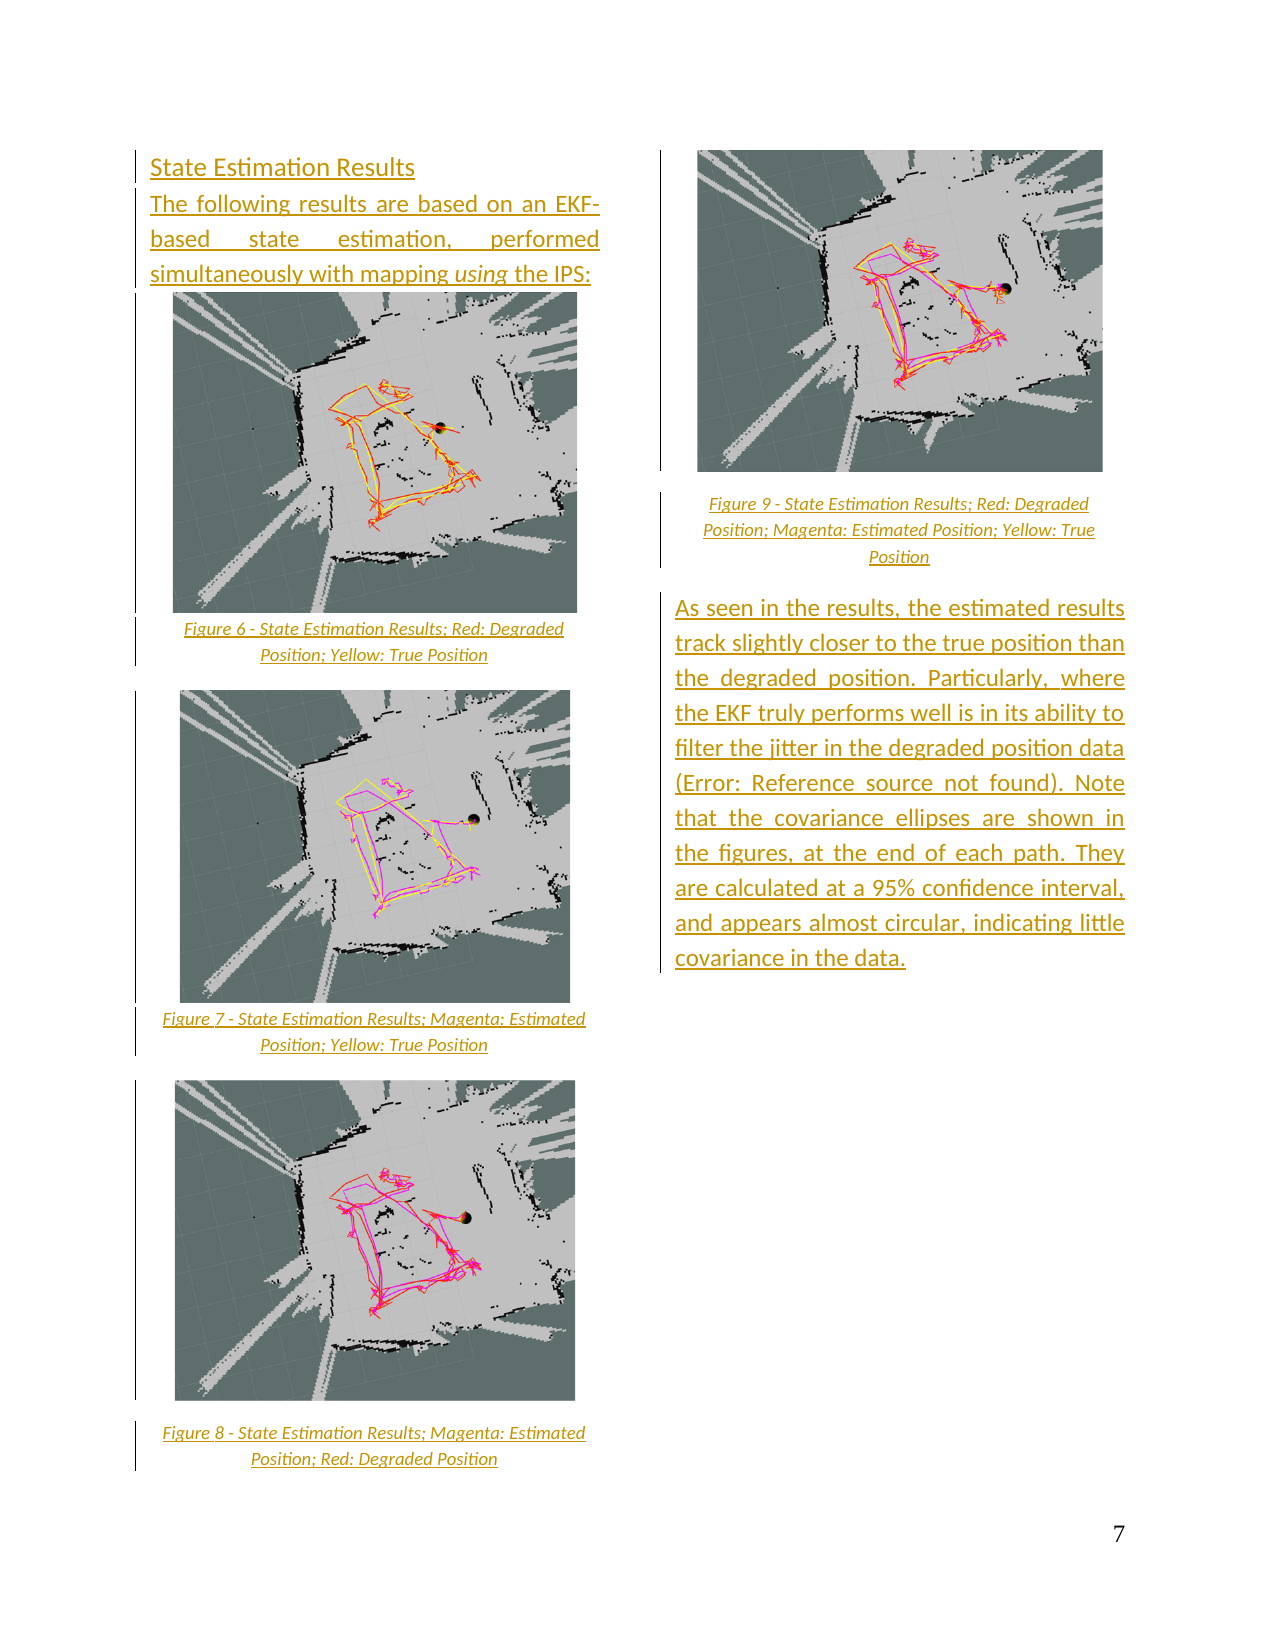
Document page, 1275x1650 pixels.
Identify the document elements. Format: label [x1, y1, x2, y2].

picture [174, 1080, 576, 1401]
picture [179, 690, 571, 1003]
picture [172, 292, 578, 613]
picture [697, 150, 1103, 472]
